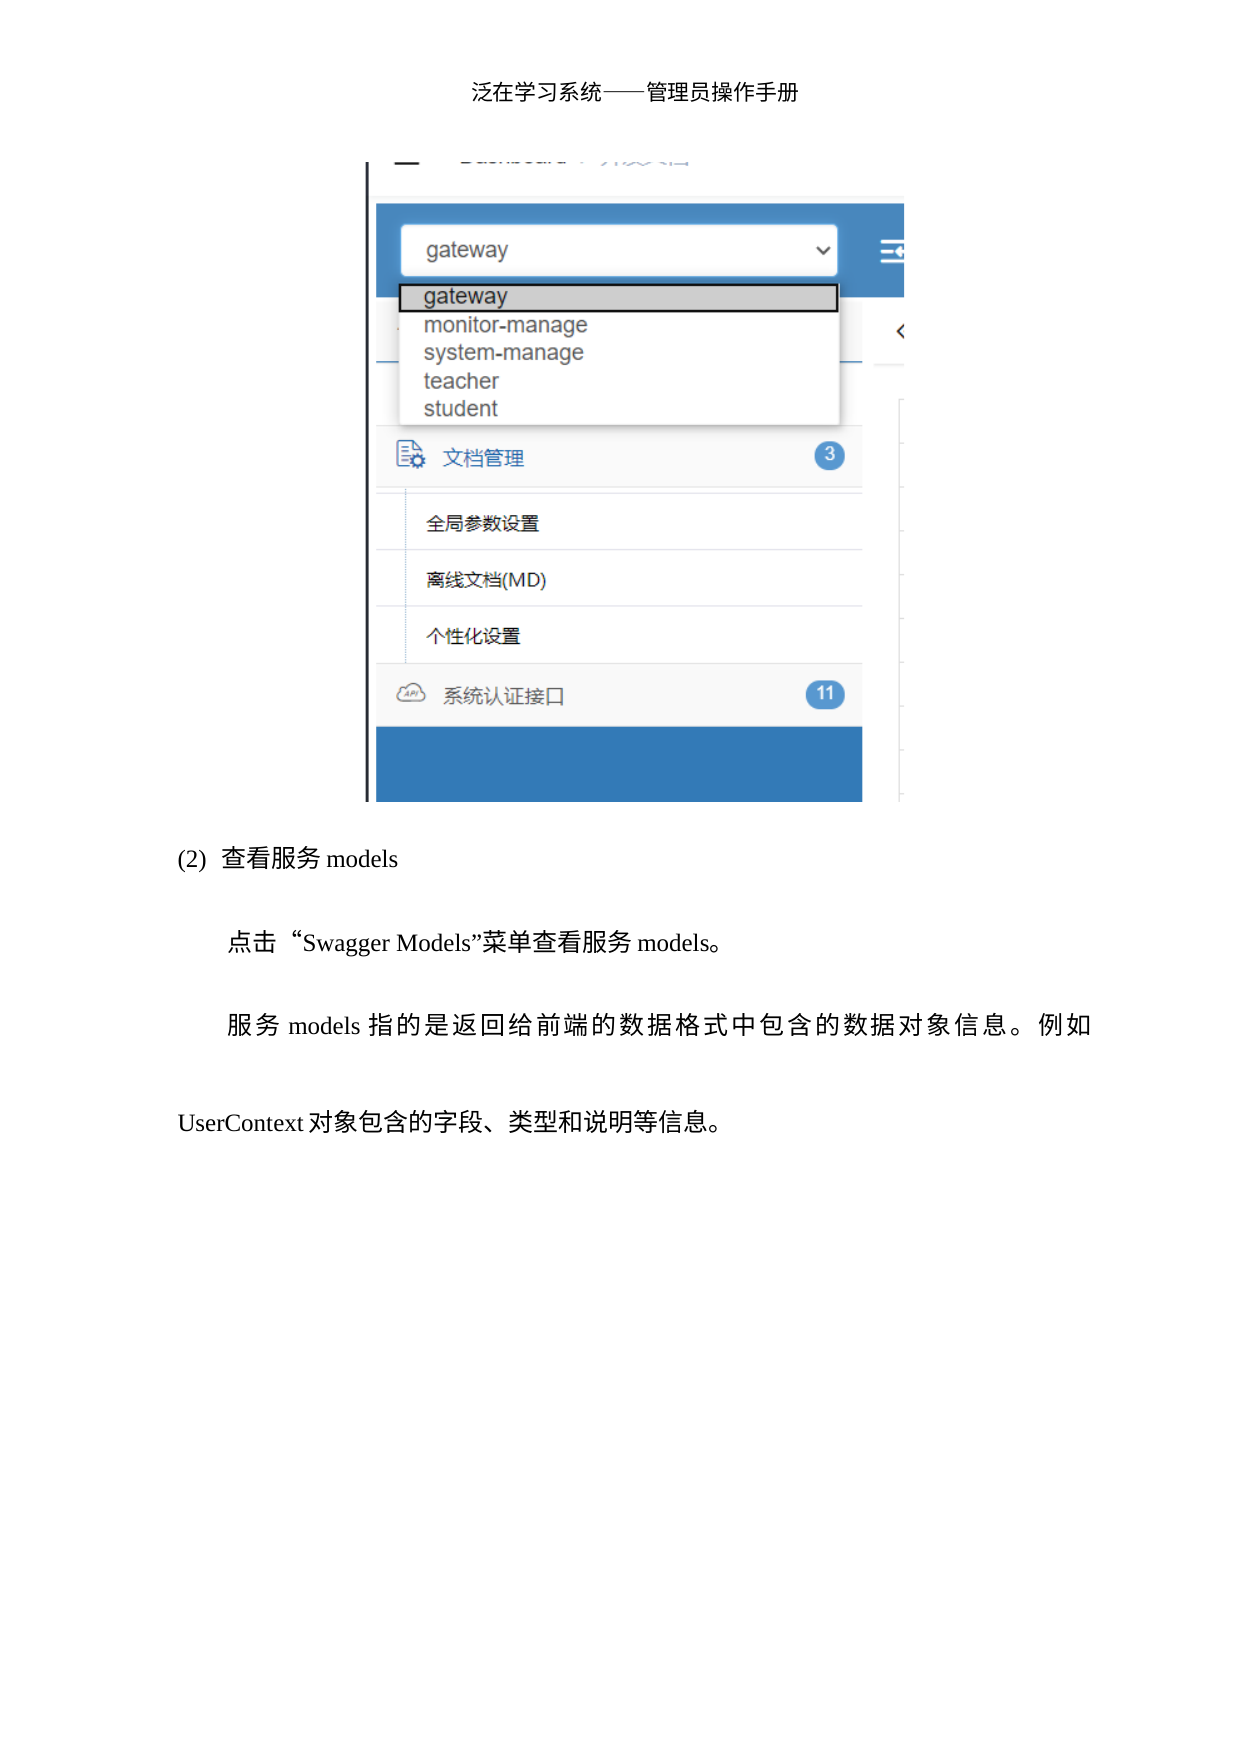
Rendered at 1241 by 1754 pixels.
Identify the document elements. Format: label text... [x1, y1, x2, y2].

text 服务models指的是返回给前端的数据格式中包含的数据对象信息。例如UserContext对象包含的字段、类型和说明等信息。 [177, 991, 1092, 1153]
picture [365, 162, 905, 802]
text 点击“Swagger Models”菜单查看服务models。 [177, 908, 1092, 973]
list 查看服务models [177, 824, 1092, 889]
